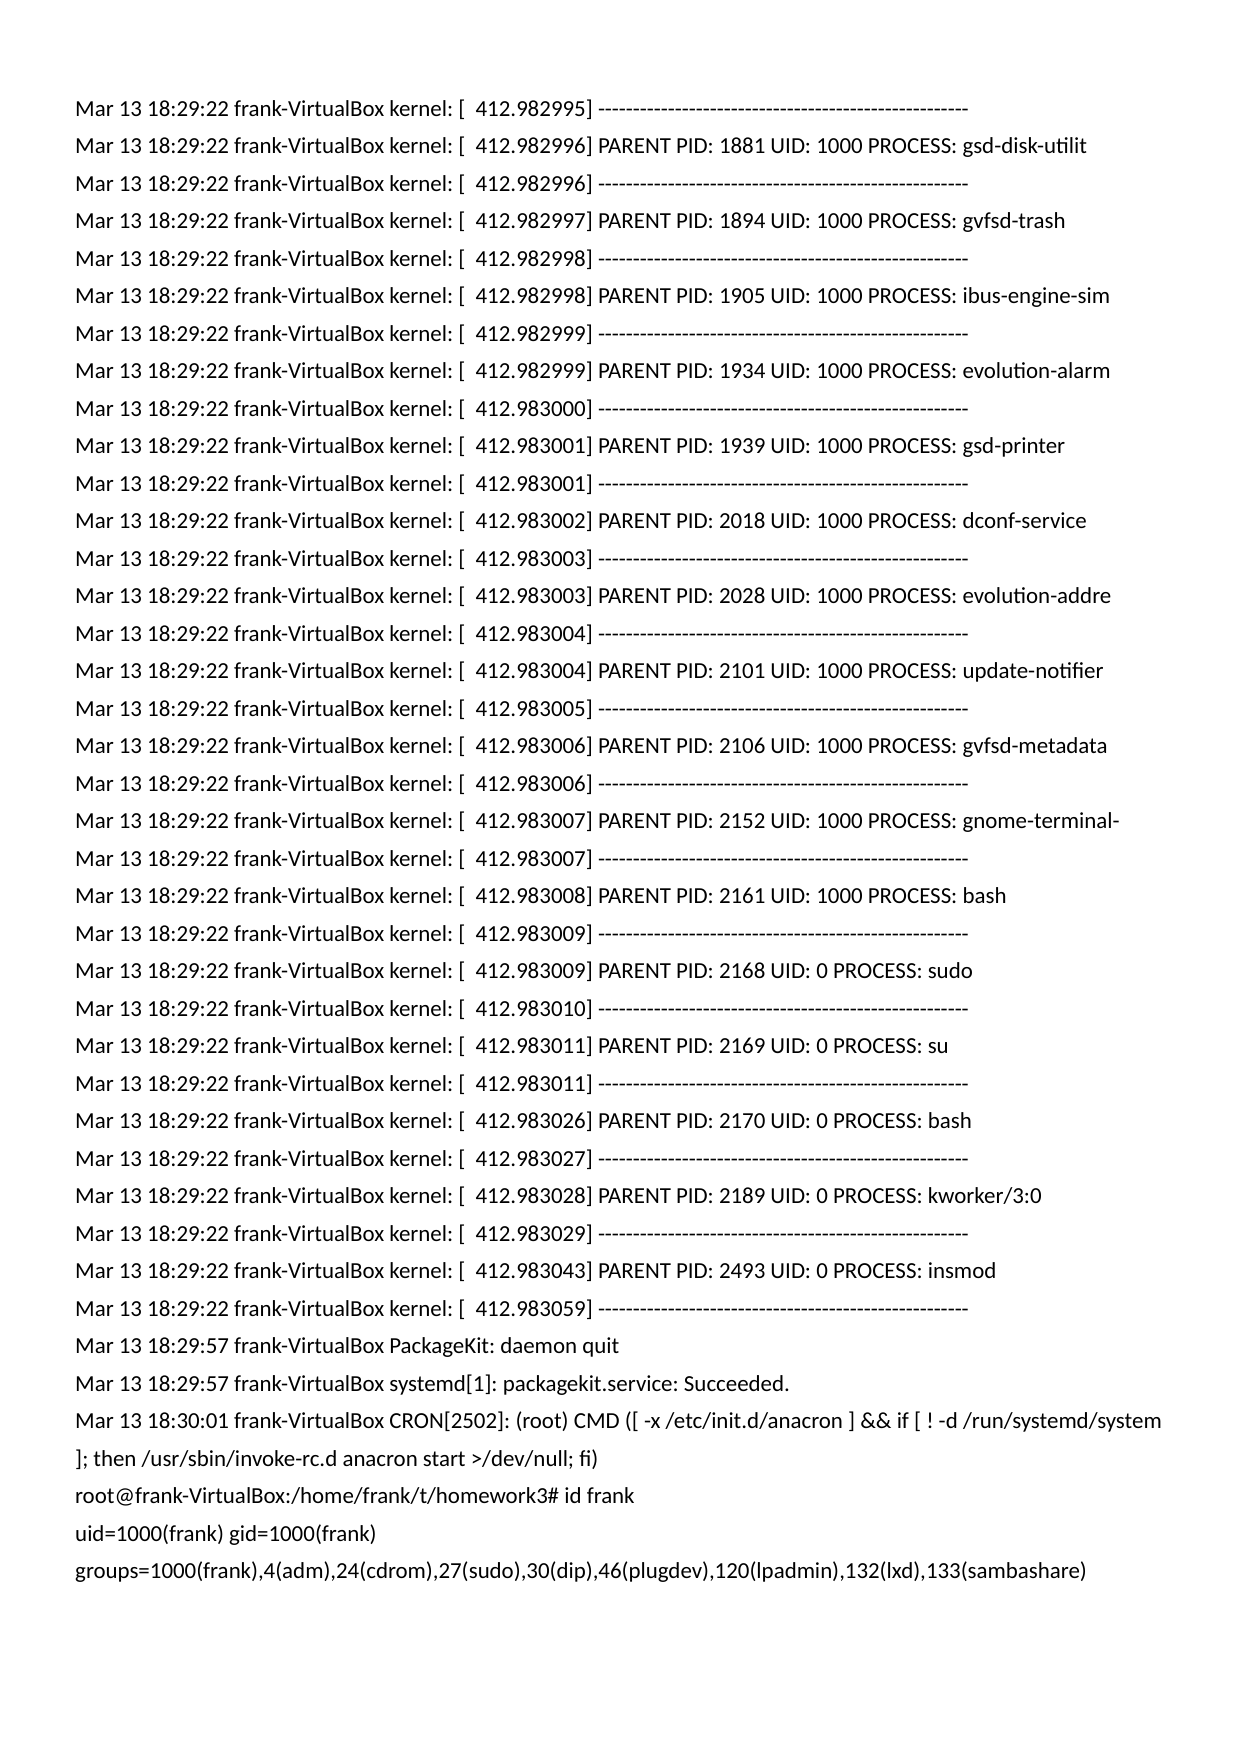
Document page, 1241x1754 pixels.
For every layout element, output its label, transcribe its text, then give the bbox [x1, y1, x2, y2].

text Mar 13 18:29:22 frank-VirtualBox kernel: [ 412.983004] ----------------------------------------------------- [75, 614, 1165, 652]
text Mar 13 18:29:22 frank-VirtualBox kernel: [ 412.983026] PARENT PID: 2170 UID: 0 PROCESS: bash [75, 1102, 1165, 1139]
text Mar 13 18:29:22 frank-VirtualBox kernel: [ 412.983028] PARENT PID: 2189 UID: 0 PROCESS: kworker/3:0 [75, 1177, 1165, 1214]
text Mar 13 18:29:22 frank-VirtualBox kernel: [ 412.983009] PARENT PID: 2168 UID: 0 PROCESS: sudo [75, 952, 1165, 989]
text Mar 13 18:29:22 frank-VirtualBox kernel: [ 412.983004] PARENT PID: 2101 UID: 1000 PROCESS: update-notifier [75, 652, 1165, 689]
text Mar 13 18:29:22 frank-VirtualBox kernel: [ 412.983003] PARENT PID: 2028 UID: 1000 PROCESS: evolution-addre [75, 577, 1165, 614]
text Mar 13 18:29:22 frank-VirtualBox kernel: [ 412.982996] ----------------------------------------------------- [75, 164, 1165, 202]
text Mar 13 18:29:22 frank-VirtualBox kernel: [ 412.982995] ----------------------------------------------------- [75, 89, 1165, 127]
text Mar 13 18:29:22 frank-VirtualBox kernel: [ 412.983043] PARENT PID: 2493 UID: 0 PROCESS: insmod [75, 1252, 1165, 1289]
text Mar 13 18:30:01 frank-VirtualBox CRON[2502]: (root) CMD ([ -x /etc/init.d/anacron ] && if [ ! -d /run/systemd/system ]; then /usr/sbin/invoke-rc.d anacron start >/dev/null; fi) [75, 1402, 1165, 1477]
text Mar 13 18:29:22 frank-VirtualBox kernel: [ 412.983000] ----------------------------------------------------- [75, 389, 1165, 427]
text Mar 13 18:29:22 frank-VirtualBox kernel: [ 412.983007] ----------------------------------------------------- [75, 839, 1165, 877]
text Mar 13 18:29:22 frank-VirtualBox kernel: [ 412.982999] PARENT PID: 1934 UID: 1000 PROCESS: evolution-alarm [75, 352, 1165, 389]
text Mar 13 18:29:22 frank-VirtualBox kernel: [ 412.983001] PARENT PID: 1939 UID: 1000 PROCESS: gsd-printer [75, 427, 1165, 464]
text Mar 13 18:29:22 frank-VirtualBox kernel: [ 412.983003] ----------------------------------------------------- [75, 539, 1165, 577]
text Mar 13 18:29:22 frank-VirtualBox kernel: [ 412.983029] ----------------------------------------------------- [75, 1214, 1165, 1252]
text Mar 13 18:29:22 frank-VirtualBox kernel: [ 412.983010] ----------------------------------------------------- [75, 989, 1165, 1027]
text Mar 13 18:29:22 frank-VirtualBox kernel: [ 412.982997] PARENT PID: 1894 UID: 1000 PROCESS: gvfsd-trash [75, 202, 1165, 239]
text Mar 13 18:29:22 frank-VirtualBox kernel: [ 412.983007] PARENT PID: 2152 UID: 1000 PROCESS: gnome-terminal- [75, 802, 1165, 839]
text Mar 13 18:29:22 frank-VirtualBox kernel: [ 412.983001] ----------------------------------------------------- [75, 464, 1165, 502]
text Mar 13 18:29:22 frank-VirtualBox kernel: [ 412.983008] PARENT PID: 2161 UID: 1000 PROCESS: bash [75, 877, 1165, 914]
text Mar 13 18:29:22 frank-VirtualBox kernel: [ 412.983059] ----------------------------------------------------- [75, 1289, 1165, 1327]
text Mar 13 18:29:22 frank-VirtualBox kernel: [ 412.983006] PARENT PID: 2106 UID: 1000 PROCESS: gvfsd-metadata [75, 727, 1165, 764]
text Mar 13 18:29:22 frank-VirtualBox kernel: [ 412.983011] ----------------------------------------------------- [75, 1064, 1165, 1102]
text Mar 13 18:29:57 frank-VirtualBox PackageKit: daemon quit [75, 1327, 1165, 1364]
text root@frank-VirtualBox:/home/frank/t/homework3# id frank [75, 1477, 1165, 1514]
text Mar 13 18:29:22 frank-VirtualBox kernel: [ 412.983009] ----------------------------------------------------- [75, 914, 1165, 952]
text Mar 13 18:29:22 frank-VirtualBox kernel: [ 412.982998] ----------------------------------------------------- [75, 239, 1165, 277]
text Mar 13 18:29:57 frank-VirtualBox systemd[1]: packagekit.service: Succeeded. [75, 1364, 1165, 1402]
text Mar 13 18:29:22 frank-VirtualBox kernel: [ 412.983011] PARENT PID: 2169 UID: 0 PROCESS: su [75, 1027, 1165, 1064]
text Mar 13 18:29:22 frank-VirtualBox kernel: [ 412.982996] PARENT PID: 1881 UID: 1000 PROCESS: gsd-disk-utilit [75, 127, 1165, 164]
text Mar 13 18:29:22 frank-VirtualBox kernel: [ 412.982999] ----------------------------------------------------- [75, 314, 1165, 352]
text Mar 13 18:29:22 frank-VirtualBox kernel: [ 412.983005] ----------------------------------------------------- [75, 689, 1165, 727]
text Mar 13 18:29:22 frank-VirtualBox kernel: [ 412.983002] PARENT PID: 2018 UID: 1000 PROCESS: dconf-service [75, 502, 1165, 539]
text uid=1000(frank) gid=1000(frank) groups=1000(frank),4(adm),24(cdrom),27(sudo),30(dip),46(plugdev),120(lpadmin),132(lxd),133(sambashare) [75, 1514, 1165, 1589]
text Mar 13 18:29:22 frank-VirtualBox kernel: [ 412.982998] PARENT PID: 1905 UID: 1000 PROCESS: ibus-engine-sim [75, 277, 1165, 314]
text Mar 13 18:29:22 frank-VirtualBox kernel: [ 412.983027] ----------------------------------------------------- [75, 1139, 1165, 1177]
text Mar 13 18:29:22 frank-VirtualBox kernel: [ 412.983006] ----------------------------------------------------- [75, 764, 1165, 802]
